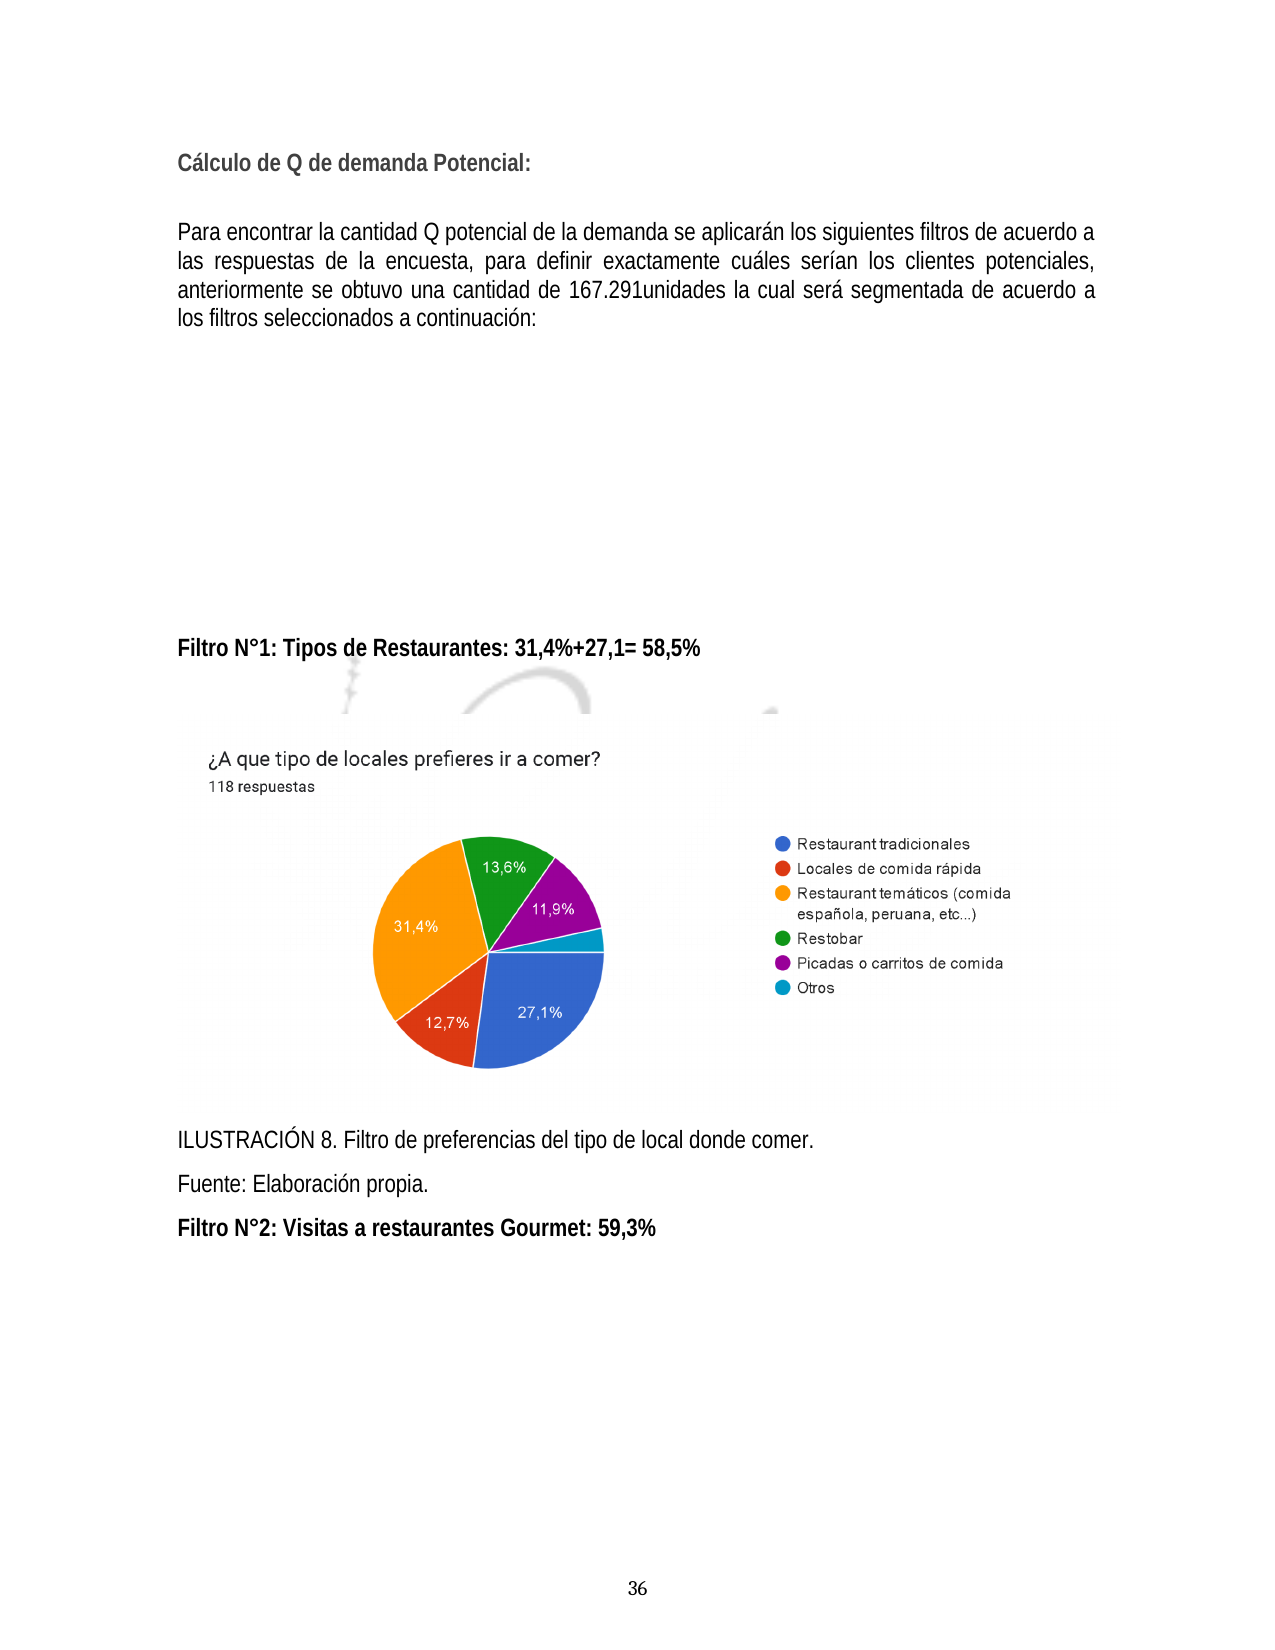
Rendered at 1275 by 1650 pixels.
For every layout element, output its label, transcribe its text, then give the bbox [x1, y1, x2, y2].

text Para encontrar la cantidad Q potencial de la demanda se aplicarán los siguientes filtros de acuerdo a las respuestas de la encuesta, para definir exactamente cuáles serían los clientes potenciales, anteriormente se obtuvo una cantidad de 167.291unidades la cual será segmentada de acuerdo a los filtros seleccionados a continuación: [177, 217, 1098, 332]
text Fuente: Elaboración propia. [177, 1169, 1098, 1198]
picture [177, 714, 1122, 1113]
text Filtro N°2: Visitas a restaurantes Gourmet: 59,3% [177, 1213, 1098, 1242]
subtitle Cálculo de Q de demanda Potencial: [177, 148, 1098, 176]
text ILUSTRACIÓN 8. Filtro de preferencias del tipo de local donde comer. [177, 1125, 1098, 1154]
text Filtro N°1: Tipos de Restaurantes: 31,4%+27,1= 58,5% [177, 632, 1098, 661]
